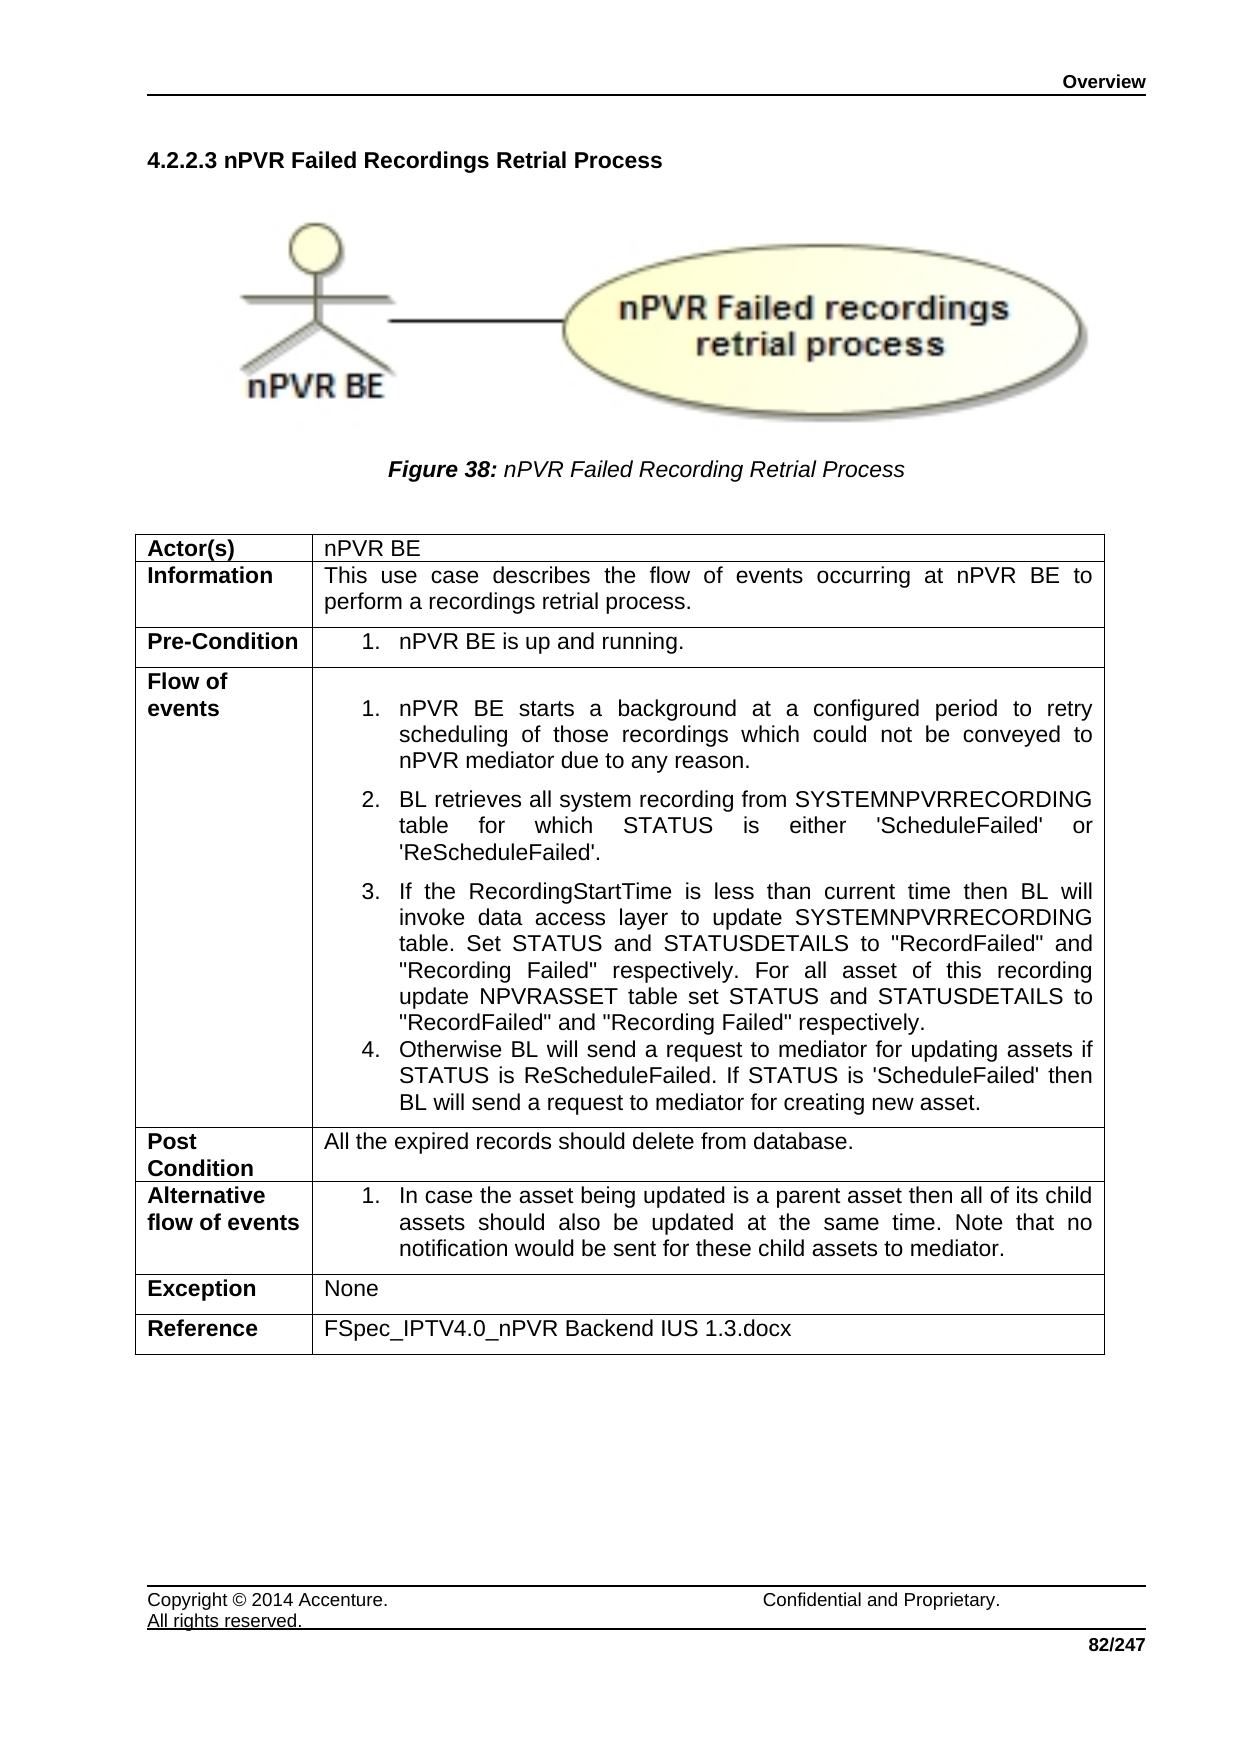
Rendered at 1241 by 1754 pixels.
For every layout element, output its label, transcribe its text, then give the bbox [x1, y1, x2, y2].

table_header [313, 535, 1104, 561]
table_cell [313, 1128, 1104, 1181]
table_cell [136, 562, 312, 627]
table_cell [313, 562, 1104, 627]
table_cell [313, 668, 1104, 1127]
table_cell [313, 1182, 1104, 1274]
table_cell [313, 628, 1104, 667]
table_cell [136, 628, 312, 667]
text Figure 38: nPVR Failed Recording Retrial Process [147, 456, 1146, 482]
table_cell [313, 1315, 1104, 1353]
picture [147, 194, 1110, 444]
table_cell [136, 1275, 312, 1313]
subtitle nPVR Failed Recordings Retrial Process [147, 147, 1146, 173]
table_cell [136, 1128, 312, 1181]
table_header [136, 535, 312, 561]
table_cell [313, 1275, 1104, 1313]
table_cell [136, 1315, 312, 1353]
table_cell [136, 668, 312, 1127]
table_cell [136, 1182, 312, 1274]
